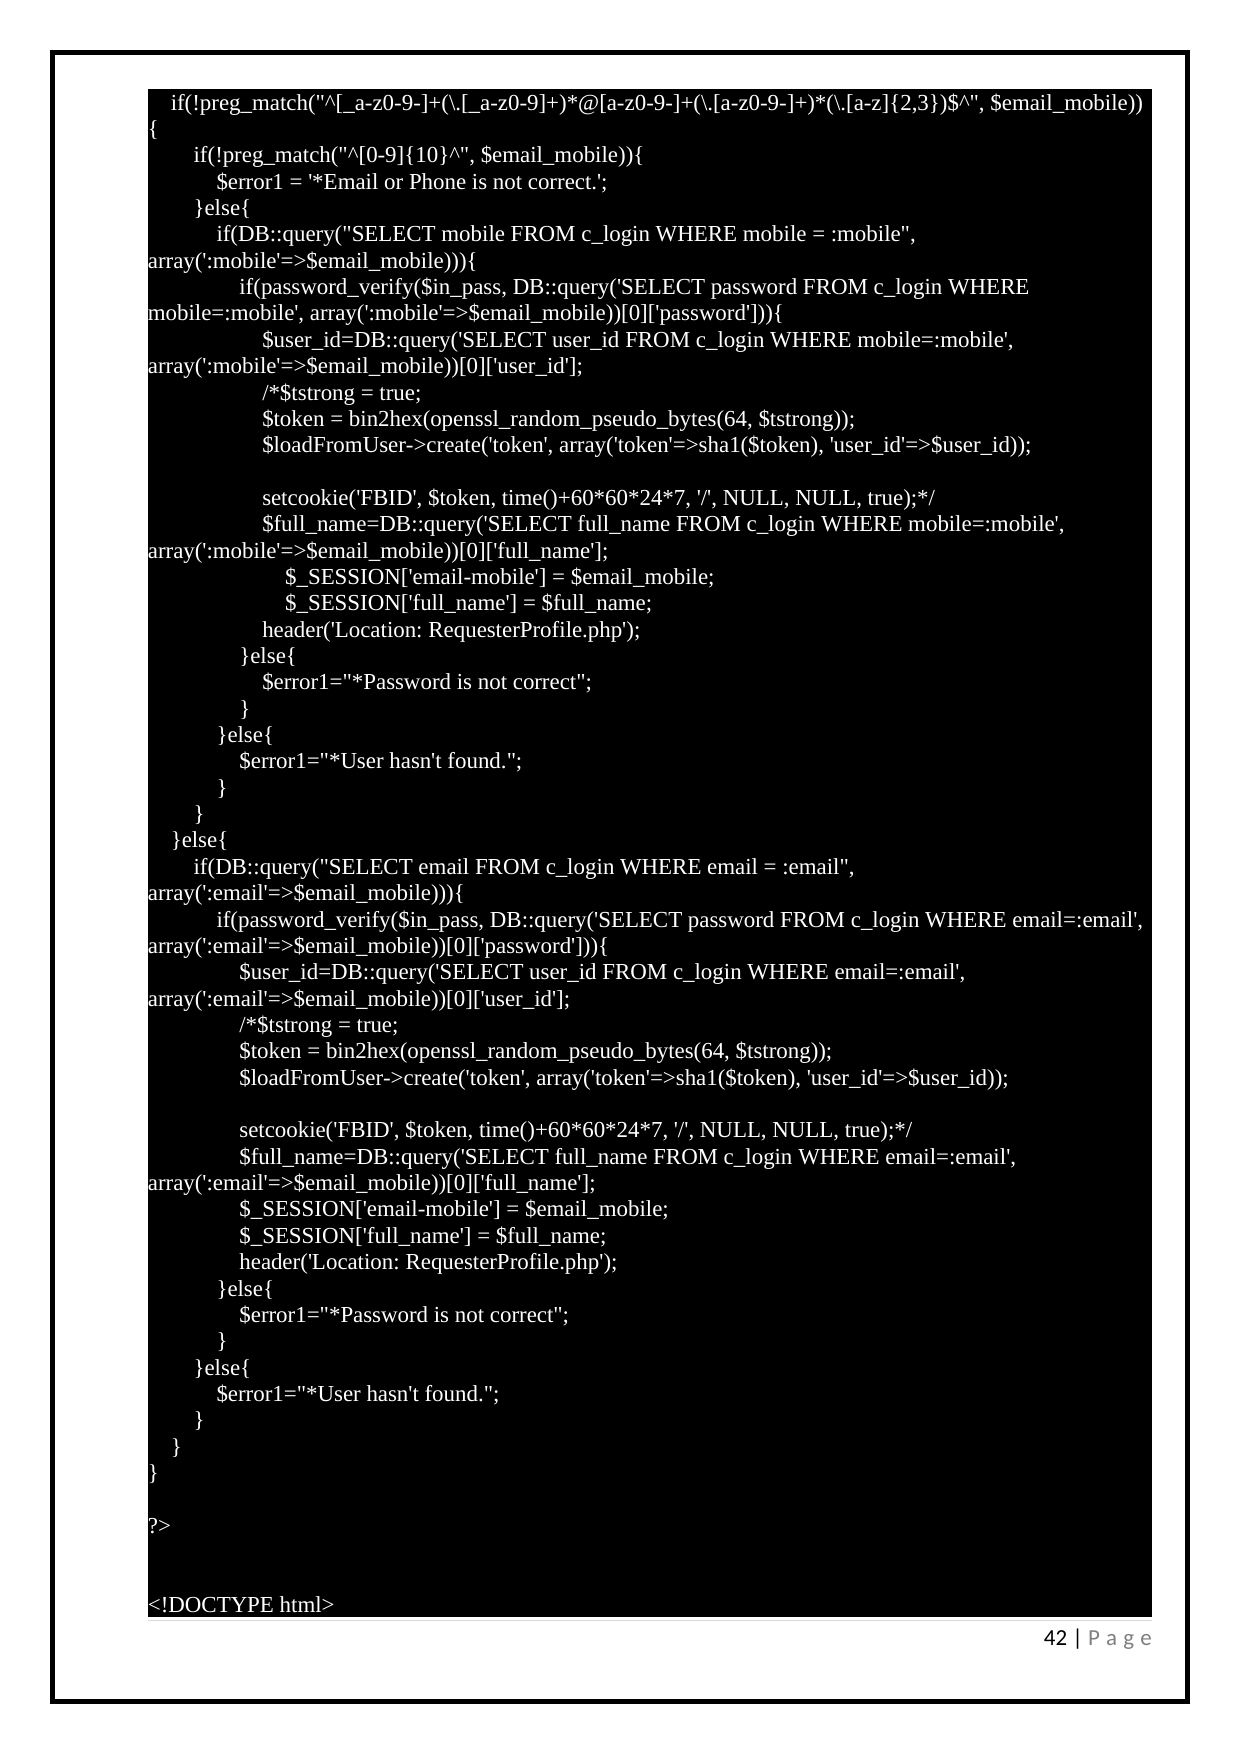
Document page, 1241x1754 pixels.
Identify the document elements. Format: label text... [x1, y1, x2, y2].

text $error1="*Password is not correct"; [148, 668, 1152, 695]
text $error1="*User hasn't found."; [148, 1380, 1152, 1406]
text $loadFromUser->create('token', array('token'=>sha1($token), 'user_id'=>$user_id)); [148, 1064, 1152, 1090]
text $_SESSION['email-mobile'] = $email_mobile; [148, 1196, 1152, 1222]
text } [148, 800, 1152, 827]
text } [148, 1327, 1152, 1354]
text $error1 = '*Email or Phone is not correct.'; [148, 168, 1152, 194]
text /*$tstrong = true; [148, 378, 1152, 405]
text }else{ [148, 1274, 1152, 1301]
text setcookie('FBID', $token, time()+60*60*24*7, '/', NULL, NULL, true);*/ [148, 1116, 1152, 1143]
text } [148, 1459, 1152, 1485]
text $error1="*User hasn't found."; [148, 747, 1152, 774]
text ?> [148, 1512, 1152, 1538]
text $token = bin2hex(openssl_random_pseudo_bytes(64, $tstrong)); [148, 1037, 1152, 1064]
text if(DB::query("SELECT mobile FROM c_login WHERE mobile = :mobile", array(':mobile'=>$email_mobile))){ [148, 220, 1152, 273]
text $loadFromUser->create('token', array('token'=>sha1($token), 'user_id'=>$user_id)); [148, 431, 1152, 458]
text if(DB::query("SELECT email FROM c_login WHERE email = :email", array(':email'=>$email_mobile))){ [148, 853, 1152, 906]
text } [148, 1406, 1152, 1433]
text $token = bin2hex(openssl_random_pseudo_bytes(64, $tstrong)); [148, 405, 1152, 431]
text setcookie('FBID', $token, time()+60*60*24*7, '/', NULL, NULL, true);*/ [148, 484, 1152, 510]
text $_SESSION['full_name'] = $full_name; [148, 1222, 1152, 1248]
text } [148, 774, 1152, 800]
text $error1="*Password is not correct"; [148, 1301, 1152, 1327]
text }else{ [148, 1354, 1152, 1380]
text /*$tstrong = true; [148, 1011, 1152, 1037]
text if(!preg_match("^[0-9]{10}^", $email_mobile)){ [148, 141, 1152, 168]
text $_SESSION['full_name'] = $full_name; [148, 589, 1152, 616]
text $_SESSION['email-mobile'] = $email_mobile; [148, 563, 1152, 589]
text if(password_verify($in_pass, DB::query('SELECT password FROM c_login WHERE email=:email', array(':email'=>$email_mobile))[0]['password'])){ [148, 906, 1152, 958]
text }else{ [148, 827, 1152, 853]
text } [148, 1433, 1152, 1459]
text if(!preg_match("^[_a-z0-9-]+(\.[_a-z0-9]+)*@[a-z0-9-]+(\.[a-z0-9-]+)*(\.[a-z]{2,3})$^", $email_mobile)){ [148, 89, 1152, 141]
text }else{ [148, 721, 1152, 747]
text } [148, 695, 1152, 721]
text $user_id=DB::query('SELECT user_id FROM c_login WHERE mobile=:mobile', array(':mobile'=>$email_mobile))[0]['user_id']; [148, 326, 1152, 378]
text if(password_verify($in_pass, DB::query('SELECT password FROM c_login WHERE mobile=:mobile', array(':mobile'=>$email_mobile))[0]['password'])){ [148, 273, 1152, 326]
text }else{ [148, 642, 1152, 668]
text header('Location: RequesterProfile.php'); [148, 1248, 1152, 1274]
text header('Location: RequesterProfile.php'); [148, 616, 1152, 642]
text $user_id=DB::query('SELECT user_id FROM c_login WHERE email=:email', array(':email'=>$email_mobile))[0]['user_id']; [148, 958, 1152, 1011]
text }else{ [148, 194, 1152, 220]
text <!DOCTYPE html> [148, 1591, 1152, 1617]
text $full_name=DB::query('SELECT full_name FROM c_login WHERE email=:email', array(':email'=>$email_mobile))[0]['full_name']; [148, 1143, 1152, 1196]
text $full_name=DB::query('SELECT full_name FROM c_login WHERE mobile=:mobile', array(':mobile'=>$email_mobile))[0]['full_name']; [148, 510, 1152, 563]
